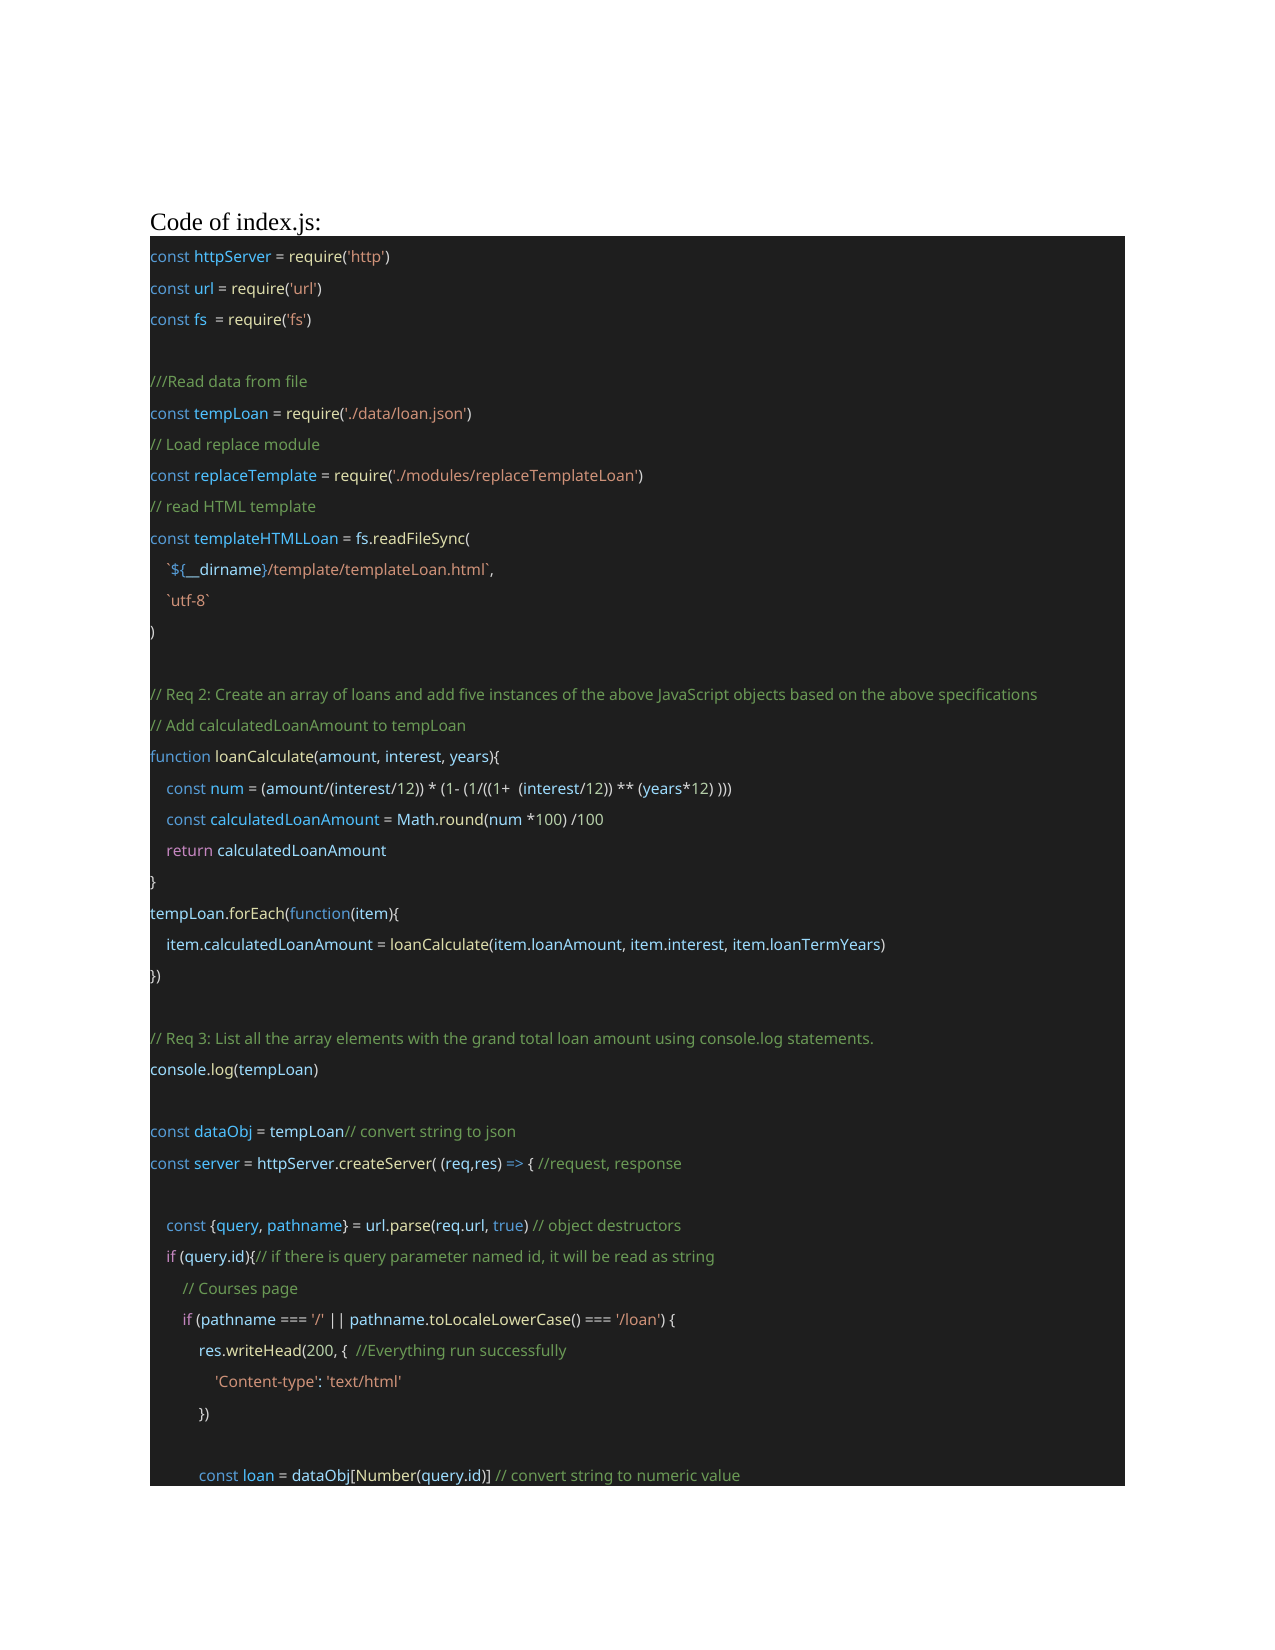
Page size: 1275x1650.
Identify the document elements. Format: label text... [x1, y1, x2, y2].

text ///Read data from file [150, 361, 1125, 392]
text // Courses page [150, 1267, 1125, 1299]
text 'Content-type': 'text/html' [150, 1361, 1125, 1392]
text const {query, pathname} = url.parse(req.url, true) // object destructors [150, 1205, 1125, 1236]
text console.log(tempLoan) [150, 1049, 1125, 1080]
text if (query.id){// if there is query parameter named id, it will be read as string [150, 1236, 1125, 1267]
text // Load replace module [150, 424, 1125, 455]
text const tempLoan = require('./data/loan.json') [150, 392, 1125, 424]
text res.writeHead(200, { //Everything run successfully [150, 1330, 1125, 1361]
text const fs = require('fs') [150, 299, 1125, 330]
text item.calculatedLoanAmount = loanCalculate(item.loanAmount, item.interest, item.loanTermYears) [150, 924, 1125, 955]
text const httpServer = require('http') [150, 236, 1125, 267]
text `utf-8` [150, 580, 1125, 611]
text const num = (amount/(interest/12)) * (1- (1/((1+ (interest/12)) ** (years*12) ))) [150, 767, 1125, 799]
text // Add calculatedLoanAmount to tempLoan [150, 705, 1125, 736]
text } [150, 861, 1125, 892]
text const dataObj = tempLoan// convert string to json [150, 1111, 1125, 1142]
text tempLoan.forEach(function(item){ [150, 892, 1125, 924]
text `${__dirname}/template/templateLoan.html`, [150, 549, 1125, 580]
text if (pathname === '/' || pathname.toLocaleLowerCase() === '/loan') { [150, 1299, 1125, 1330]
text function loanCalculate(amount, interest, years){ [150, 736, 1125, 767]
text return calculatedLoanAmount [150, 830, 1125, 861]
text const templateHTMLLoan = fs.readFileSync( [150, 517, 1125, 549]
text const replaceTemplate = require('./modules/replaceTemplateLoan') [150, 455, 1125, 486]
text const calculatedLoanAmount = Math.round(num *100) /100 [150, 799, 1125, 830]
text const loan = dataObj[Number(query.id)] // convert string to numeric value [150, 1455, 1125, 1486]
text const server = httpServer.createServer( (req,res) => { //request, response [150, 1142, 1125, 1174]
text }) [150, 1392, 1125, 1424]
text // Req 2: Create an array of loans and add five instances of the above JavaScript objects based on the above specifications [150, 674, 1125, 705]
text // Req 3: List all the array elements with the grand total loan amount using console.log statements. [150, 1017, 1125, 1049]
text ) [150, 611, 1125, 642]
text Code of index.js: [150, 207, 1125, 236]
text const url = require('url') [150, 267, 1125, 299]
text // read HTML template [150, 486, 1125, 517]
text }) [150, 955, 1125, 986]
